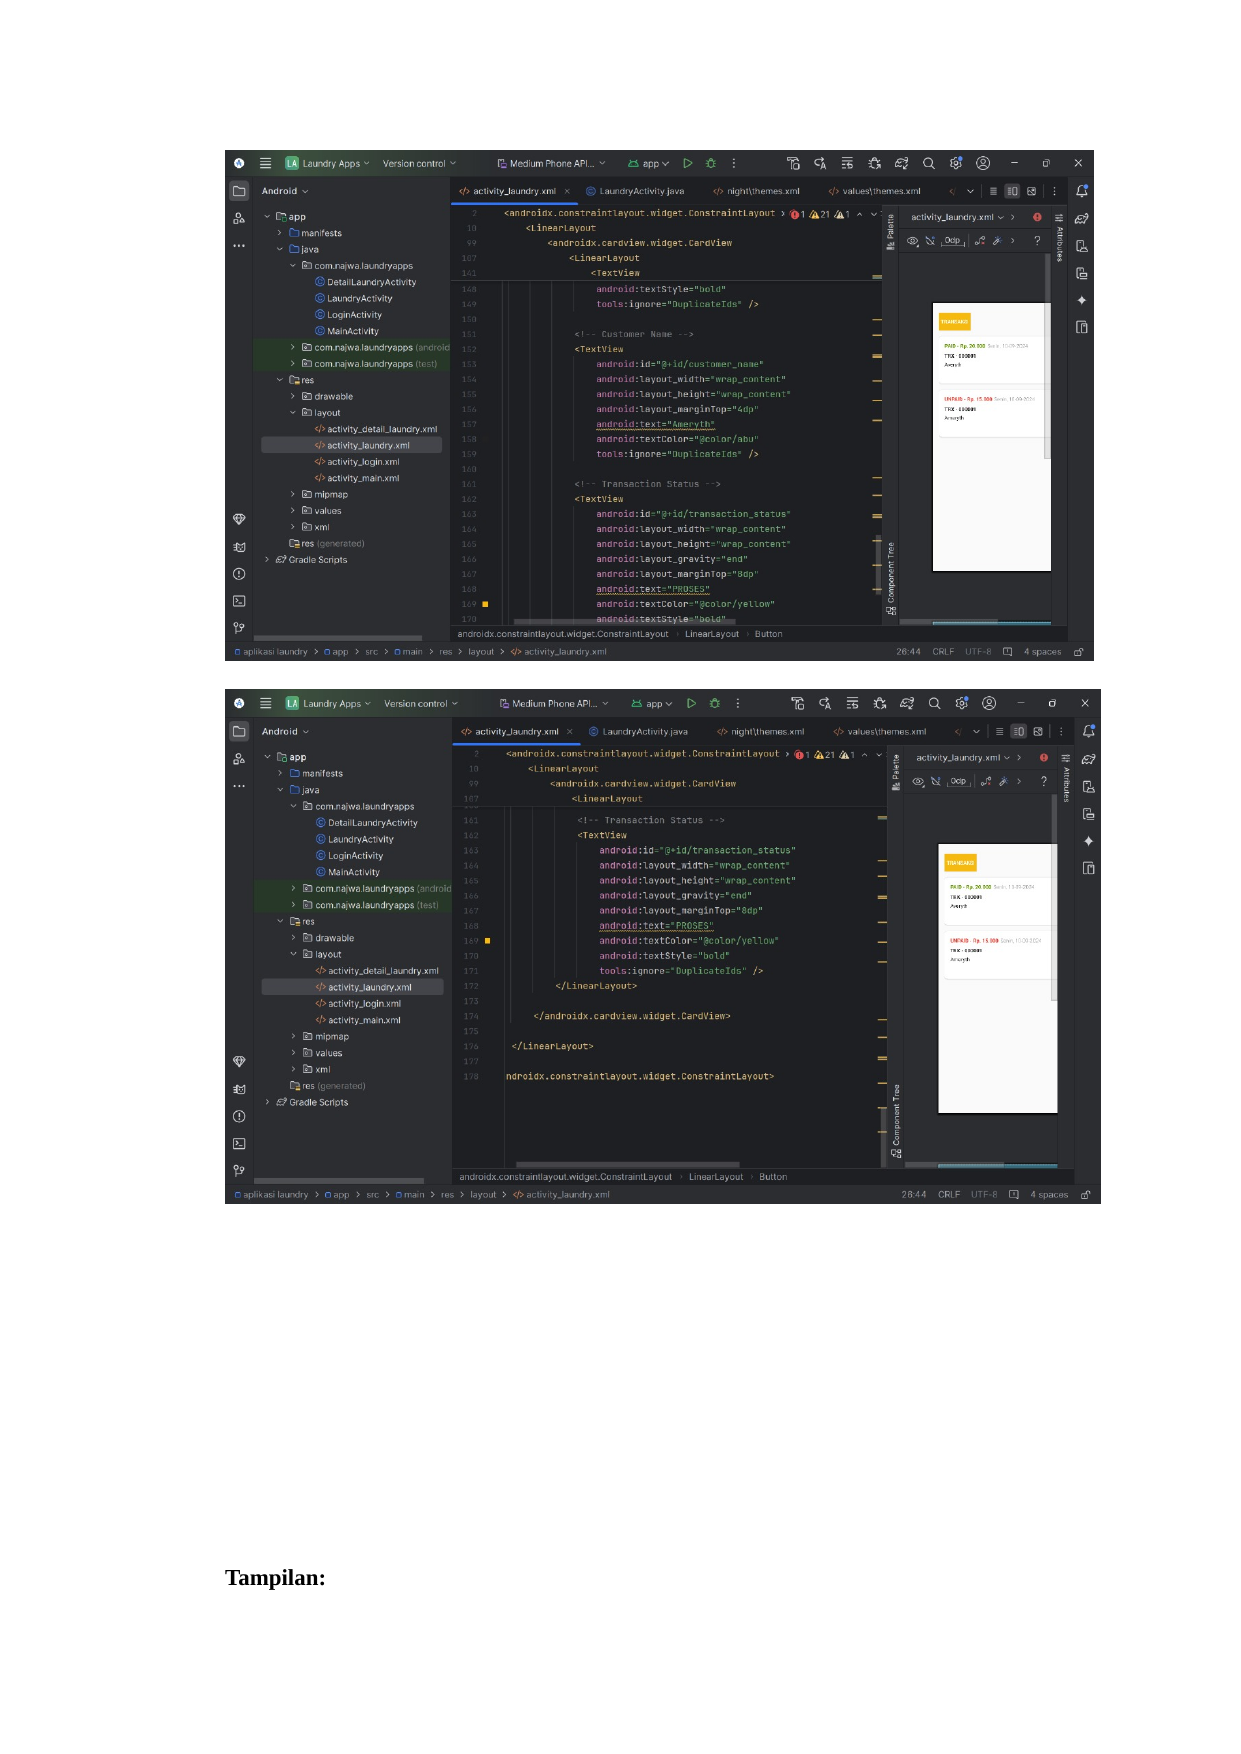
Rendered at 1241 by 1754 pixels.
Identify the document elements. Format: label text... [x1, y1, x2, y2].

picture [225, 150, 1094, 661]
picture [225, 689, 1101, 1204]
list Tampilan: [225, 1564, 1047, 1591]
